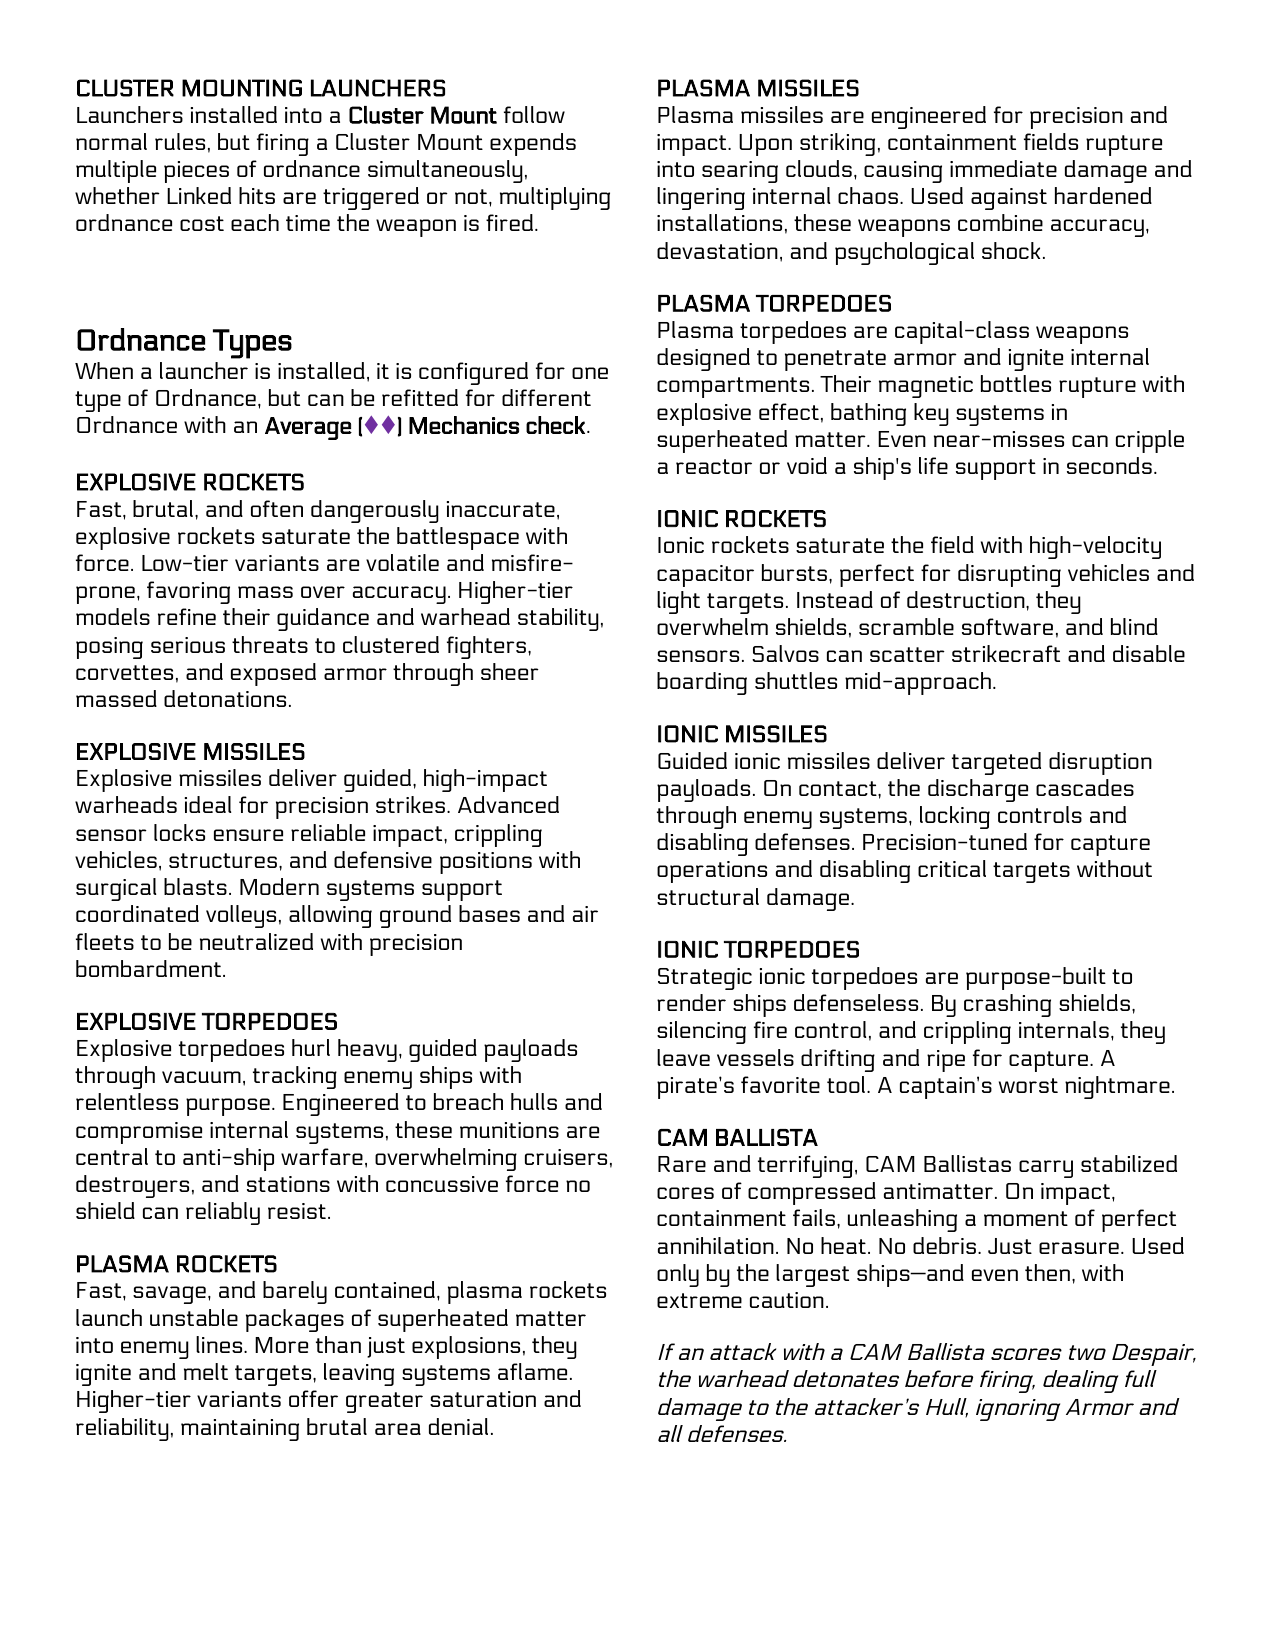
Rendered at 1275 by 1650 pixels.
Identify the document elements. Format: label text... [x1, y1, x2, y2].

text PLASMA MISSILES Plasma missiles are engineered for precision and impact. Upon striking, containment fields rupture into searing clouds, causing immediate damage and lingering internal chaos. Used against hardened installations, these weapons combine accuracy, devastation, and psychological shock. [656, 75, 1200, 265]
text If an attack with a CAM Ballista scores two Despair, the warhead detonates before firing, dealing full damage to the attacker’s Hull, ignoring Armor and all defenses. [656, 1340, 1200, 1448]
text CAM BALLISTA Rare and terrifying, CAM Ballistas carry stabilized cores of compressed antimatter. On impact, containment fails, unleashing a moment of perfect annihilation. No heat. No debris. Just erasure. Used only by the largest ships—and even then, with extreme caution. [656, 1124, 1200, 1315]
text PLASMA ROCKETS Fast, savage, and barely contained, plasma rockets launch unstable packages of superheated matter into enemy lines. More than just explosions, they ignite and melt targets, leaving systems aflame. Higher-tier variants offer greater saturation and reliability, maintaining brutal area denial. [75, 1251, 619, 1441]
text EXPLOSIVE MISSILES Explosive missiles deliver guided, high-impact warheads ideal for precision strikes. Advanced sensor locks ensure reliable impact, crippling vehicles, structures, and defensive positions with surgical blasts. Modern systems support coordinated volleys, allowing ground bases and air fleets to be neutralized with precision bombardment. [75, 739, 619, 983]
text CLUSTER MOUNTING LAUNCHERS Launchers installed into a Cluster Mount follow normal rules, but firing a Cluster Mount expends multiple pieces of ordnance simultaneously, whether Linked hits are triggered or not, multiplying ordnance cost each time the weapon is fired. [75, 75, 619, 238]
text When a launcher is installed, it is configured for one type of Ordnance, but can be refitted for different Ordnance with an Average () Mechanics check. [75, 358, 619, 440]
text EXPLOSIVE TORPEDOES Explosive torpedoes hurl heavy, guided payloads through vacuum, tracking enemy ships with relentless purpose. Engineered to breach hulls and compromise internal systems, these munitions are central to anti-ship warfare, overwhelming cruisers, destroyers, and stations with concussive force no shield can reliably resist. [75, 1008, 619, 1226]
text EXPLOSIVE ROCKETS Fast, brutal, and often dangerously inaccurate, explosive rockets saturate the battlespace with force. Low-tier variants are volatile and misfire-prone, favoring mass over accuracy. Higher-tier models refine their guidance and warhead stability, posing serious threats to clustered fighters, corvettes, and exposed armor through sheer massed detonations. [75, 469, 619, 714]
text PLASMA TORPEDOES Plasma torpedoes are capital-class weapons designed to penetrate armor and ignite internal compartments. Their magnetic bottles rupture with explosive effect, bathing key systems in superheated matter. Even near-misses can cripple a reactor or void a ship's life support in seconds. [656, 290, 1200, 481]
subtitle Ordnance Types [75, 324, 619, 358]
text IONIC ROCKETS Ionic rockets saturate the field with high-velocity capacitor bursts, perfect for disrupting vehicles and light targets. Instead of destruction, they overwhelm shields, scramble software, and blind sensors. Salvos can scatter strikecraft and disable boarding shuttles mid-approach. [656, 506, 1200, 696]
text IONIC TORPEDOES Strategic ionic torpedoes are purpose-built to render ships defenseless. By crashing shields, silencing fire control, and crippling internals, they leave vessels drifting and ripe for capture. A pirate’s favorite tool. A captain’s worst nightmare. [656, 936, 1200, 1099]
text IONIC MISSILES Guided ionic missiles deliver targeted disruption payloads. On contact, the discharge cascades through enemy systems, locking controls and disabling defenses. Precision-tuned for capture operations and disabling critical targets without structural damage. [656, 721, 1200, 911]
